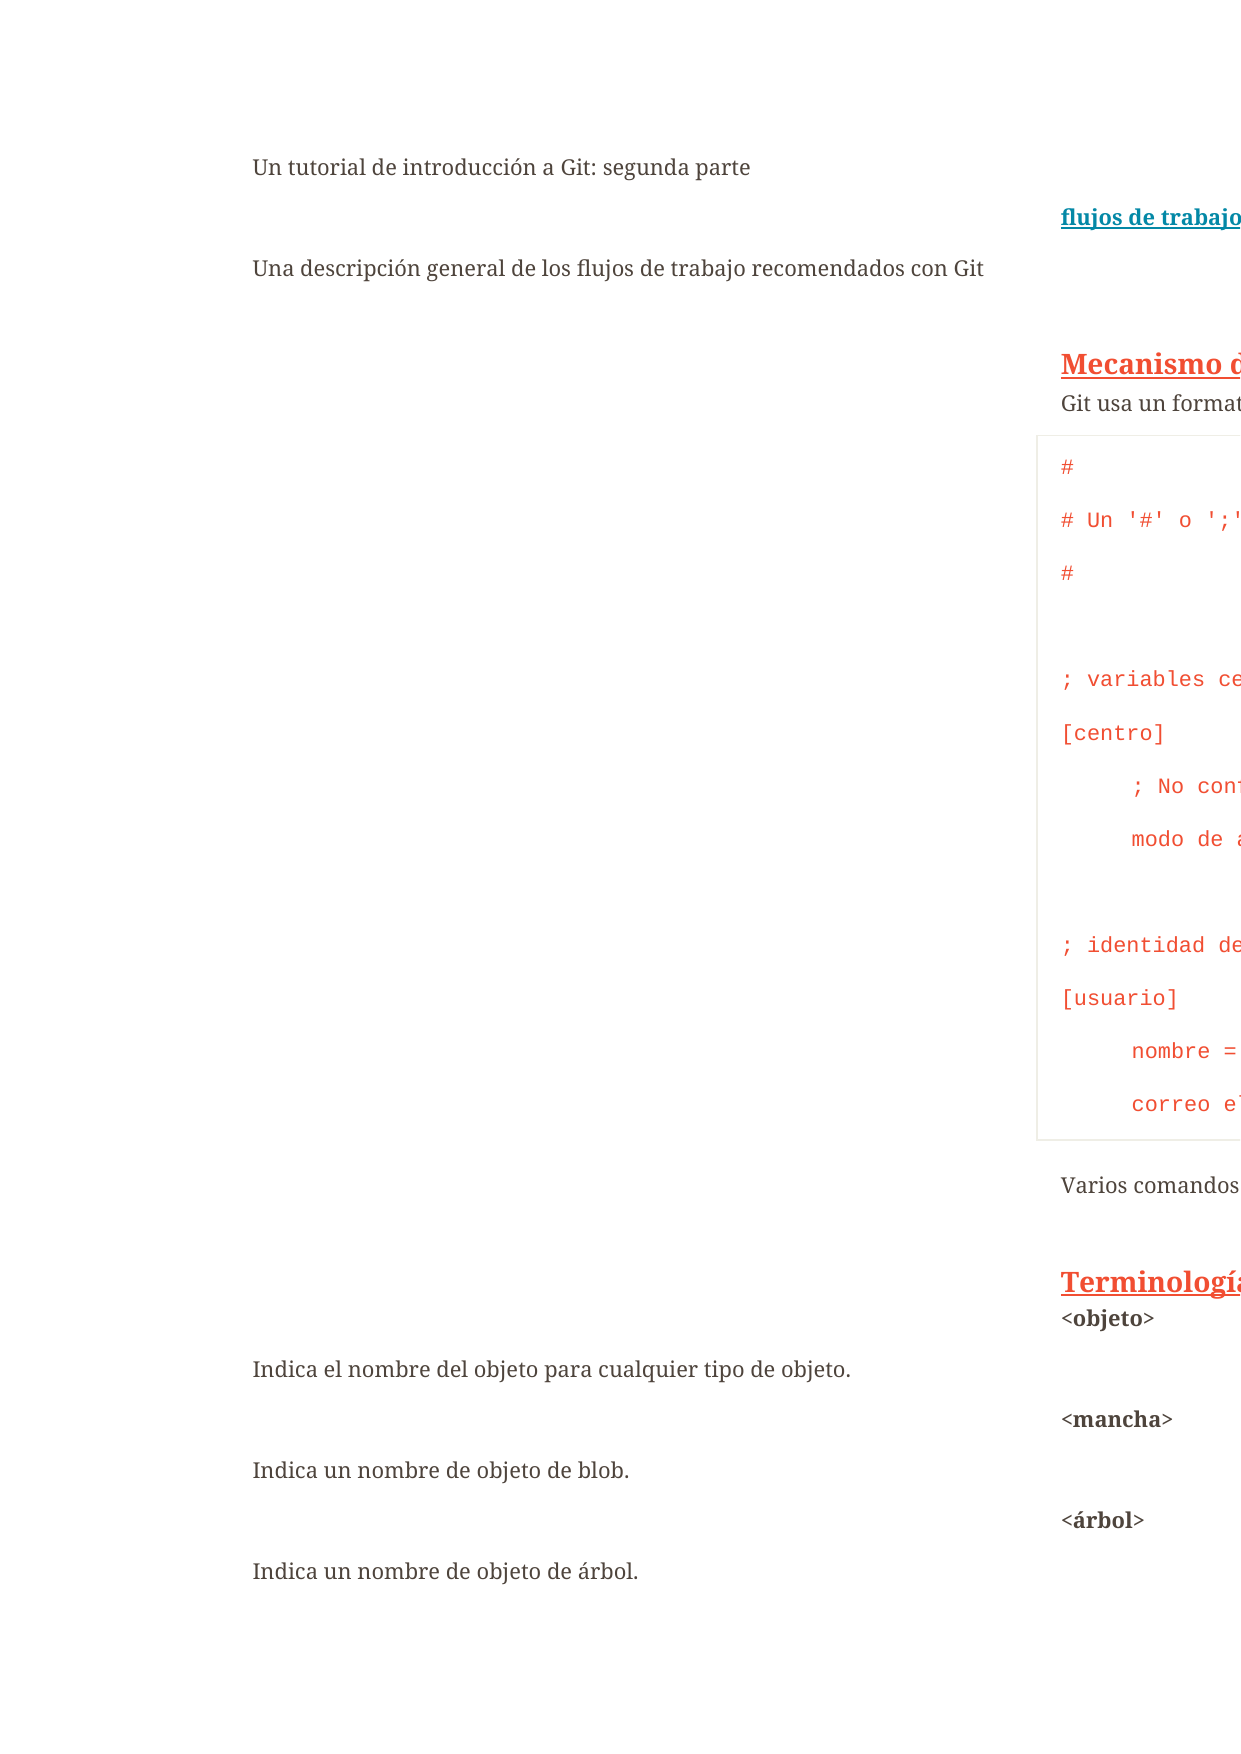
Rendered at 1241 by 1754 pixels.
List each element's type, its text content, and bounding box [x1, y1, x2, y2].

text Indica un nombre de objeto de árbol. [252, 1552, 1063, 1586]
text Un tutorial de introducción a Git: segunda parte [252, 148, 1063, 182]
text # [1038, 541, 1240, 587]
text ; No confíes en los modos de archivo [1038, 753, 1240, 800]
text # [1038, 436, 1240, 481]
text <mancha> [1061, 1401, 1240, 1434]
text <objeto> [1061, 1300, 1240, 1333]
text modo de archivo = falso [1038, 806, 1240, 853]
text Una descripción general de los flujos de trabajo recomendados con Git [252, 249, 1063, 283]
text nombre = "Junio ​​C Hamano" [1038, 1019, 1240, 1065]
text Indica el nombre del objeto para cualquier tipo de objeto. [252, 1350, 1063, 1384]
text Indica un nombre de objeto de blob. [252, 1451, 1063, 1485]
text [centro] [1038, 700, 1240, 747]
text correo electrónico = "gitster@pobox.com" [1038, 1072, 1240, 1139]
text flujos de trabajo[7] [1061, 199, 1240, 227]
text ; identidad del usuario [1038, 913, 1240, 959]
text # Un '#' o ';' carácter indica un comentario. [1038, 488, 1240, 534]
text <árbol> [1061, 1502, 1240, 1535]
text [usuario] [1038, 966, 1240, 1012]
text ; variables centrales [1038, 647, 1240, 693]
subtitle Terminología del identificador [1061, 1231, 1240, 1294]
subtitle Mecanismo de configuración [1061, 314, 1240, 377]
